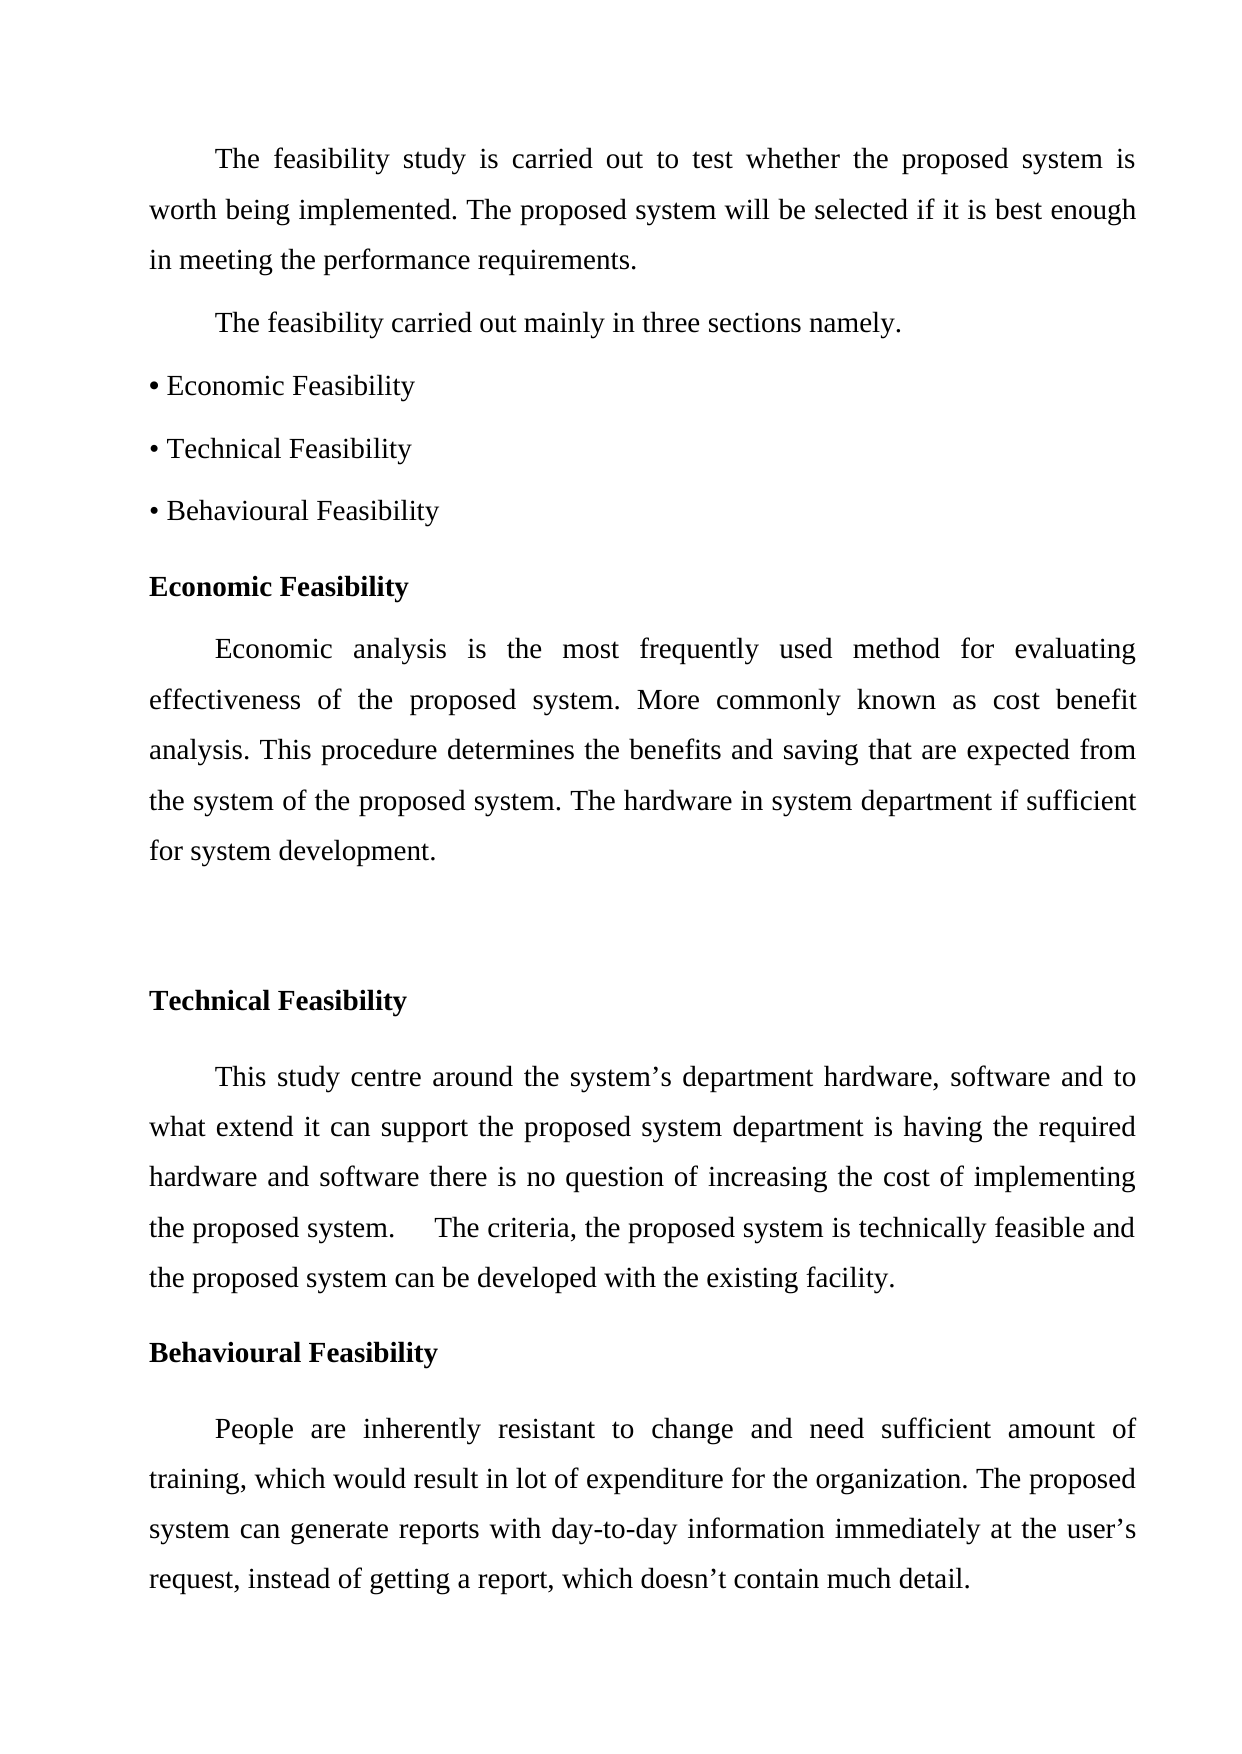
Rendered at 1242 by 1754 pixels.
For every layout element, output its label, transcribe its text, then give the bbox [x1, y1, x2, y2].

text • Economic Feasibility [149, 368, 1137, 401]
text • Technical Feasibility [149, 431, 1137, 464]
text People are inherently resistant to change and need sufficient amount of training, which would result in lot of expenditure for the organization. The proposed system can generate reports with day-to-day information immediately at the user’s request, instead of getting a report, which doesn’t contain much detail. [149, 1411, 1137, 1595]
text Economic analysis is the most frequently used method for evaluating effectiveness of the proposed system. More commonly known as cost benefit analysis. This procedure determines the benefits and saving that are expected from the system of the proposed system. The hardware in system department if sufficient for system development. [149, 632, 1137, 866]
text Economic Feasibility [149, 569, 1137, 602]
text Technical Feasibility [149, 983, 1137, 1017]
text Behavioural Feasibility [149, 1335, 1137, 1369]
text • Behavioural Feasibility [149, 493, 1137, 527]
text This study centre around the system’s department hardware, software and to what extend it can support the proposed system department is having the required hardware and software there is no question of increasing the cost of implementing the proposed system. The criteria, the proposed system is technically feasible and the proposed system can be developed with the existing facility. [149, 1059, 1137, 1294]
text The feasibility carried out mainly in three sections namely. [149, 305, 1137, 339]
text The feasibility study is carried out to test whether the proposed system is worth being implemented. The proposed system will be selected if it is best enough in meeting the performance requirements. [149, 142, 1137, 276]
